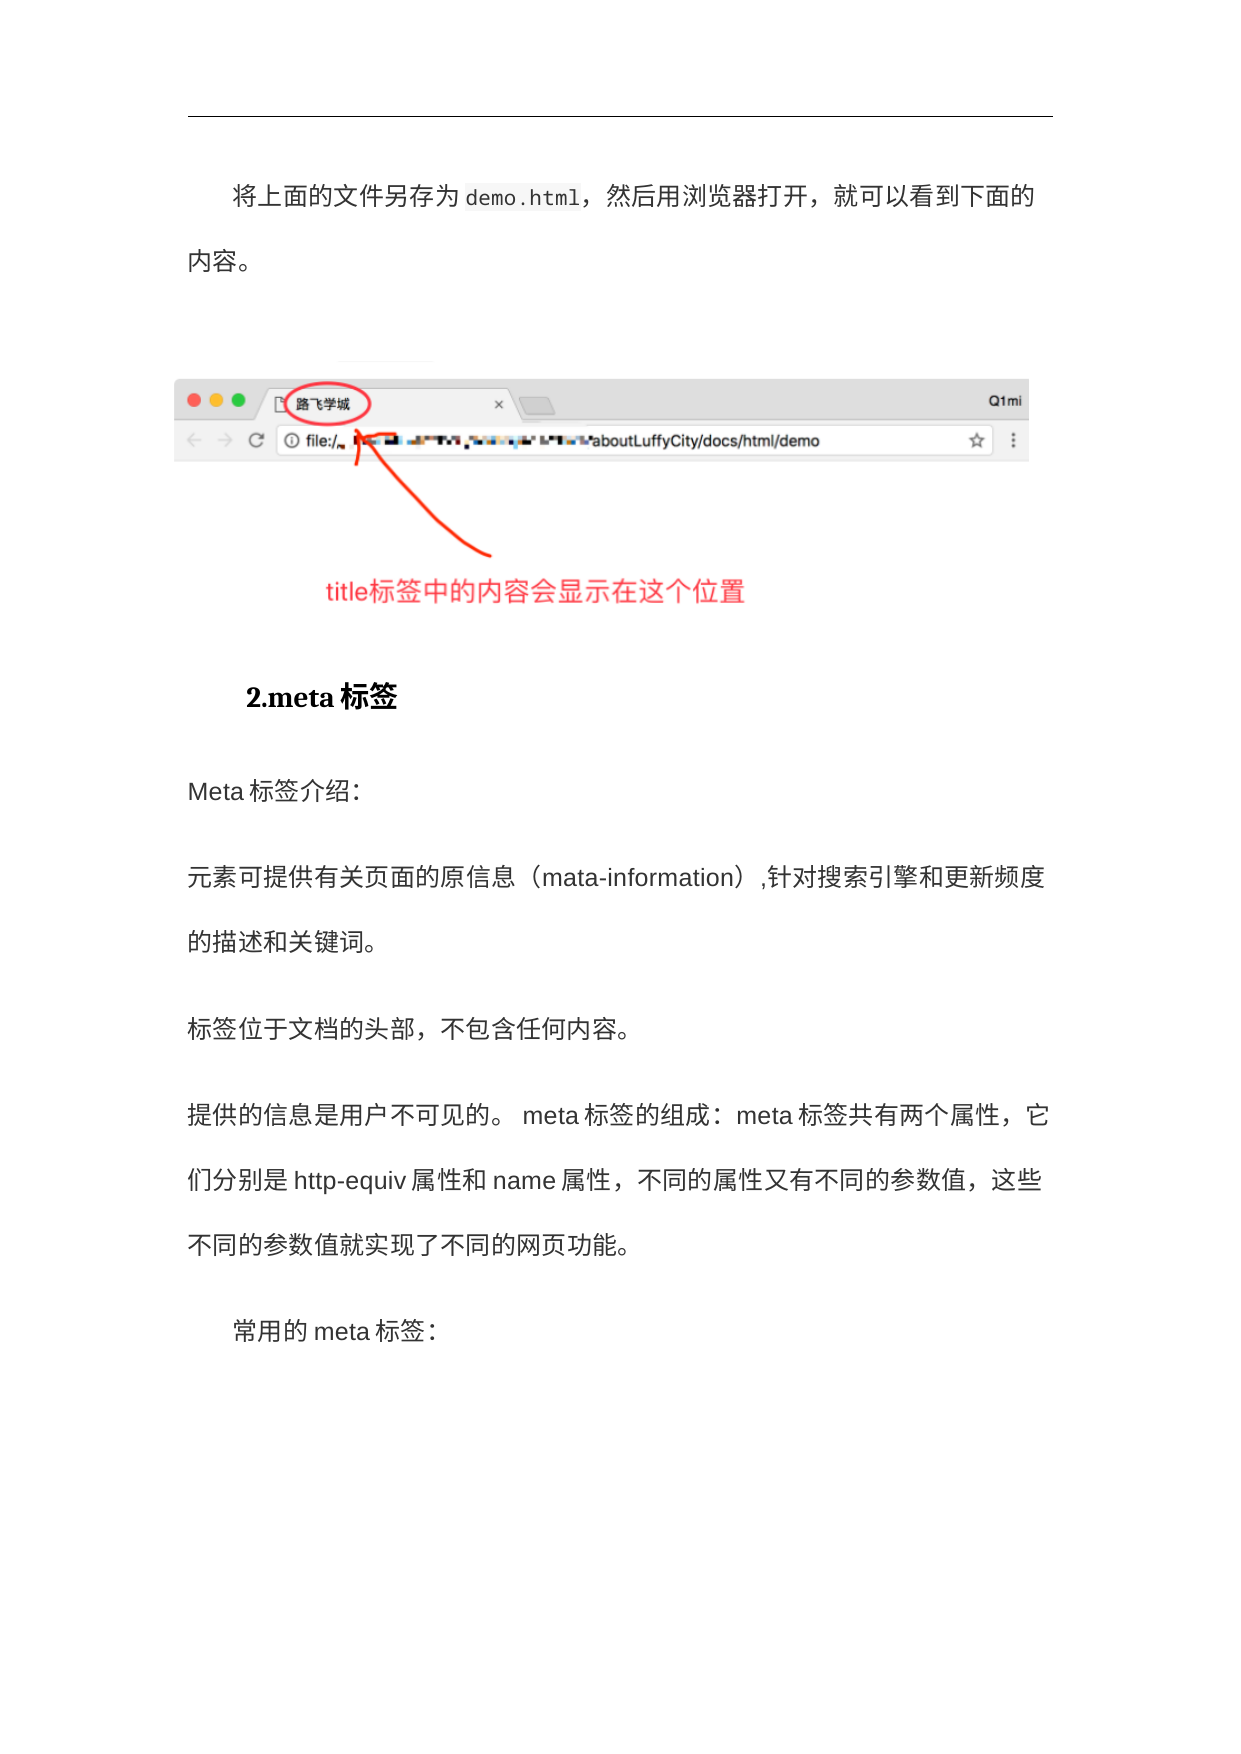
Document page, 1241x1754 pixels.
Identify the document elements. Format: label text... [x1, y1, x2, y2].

text Meta标签介绍： [187, 757, 1053, 822]
text 将上面的文件另存为demo.html，然后用浏览器打开，就可以看到下面的内容。 [187, 162, 1053, 292]
picture [163, 361, 1029, 622]
text 常用的meta标签： [187, 1297, 1053, 1362]
subtitle 2.meta标签 [187, 662, 1053, 727]
text 提供的信息是用户不可见的。 meta标签的组成：meta标签共有两个属性，它们分别是http-equiv属性和name属性，不同的属性又有不同的参数值，这些不同的参数值就实现了不同的网页功能。 [187, 1081, 1053, 1276]
text 元素可提供有关页面的原信息（mata-information）,针对搜索引擎和更新频度的描述和关键词。 [187, 843, 1053, 973]
text 标签位于文档的头部，不包含任何内容。 [187, 995, 1053, 1060]
